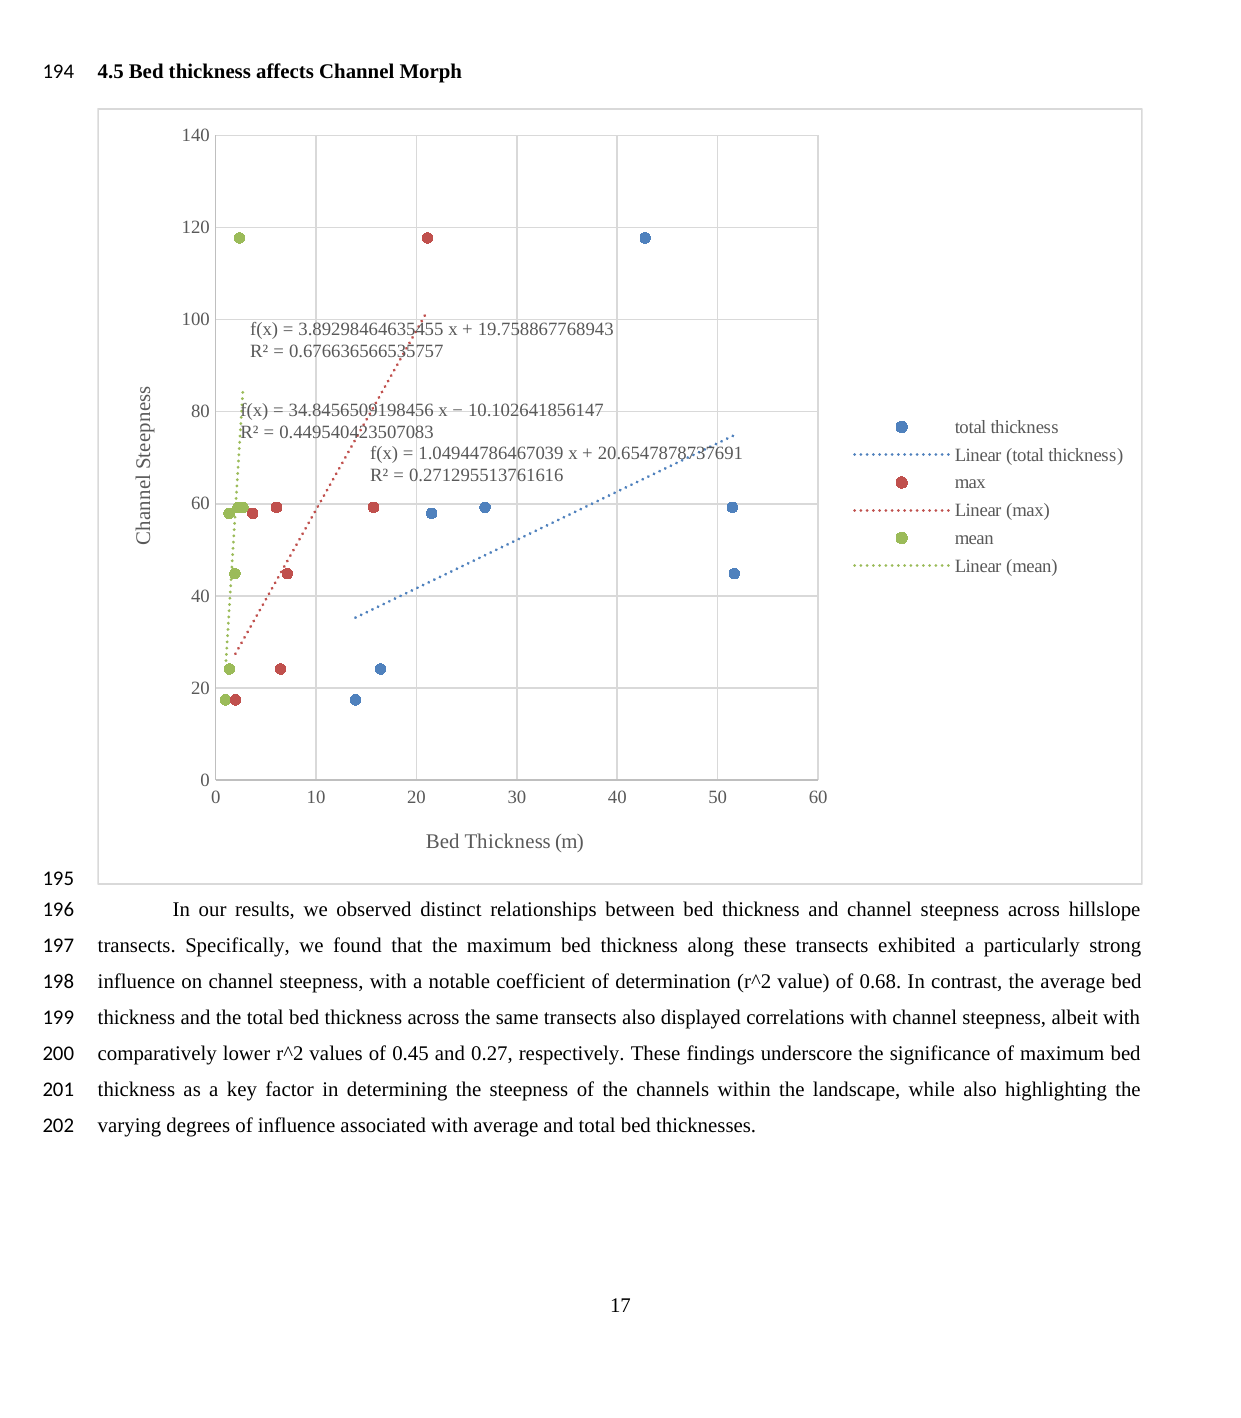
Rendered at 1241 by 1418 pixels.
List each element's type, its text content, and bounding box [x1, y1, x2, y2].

subtitle 4.5 Bed thickness affects Channel Morph [97, 59, 1143, 83]
text In our results, we observed distinct relationships between bed thickness and channel steepness across hillslope transects. Specifically, we found that the maximum bed thickness along these transects exhibited a particularly strong influence on channel steepness, with a notable coefficient of determination (r^2 value) of 0.68. In contrast, the average bed thickness and the total bed thickness across the same transects also displayed correlations with channel steepness, albeit with comparatively lower r^2 values of 0.45 and 0.27, respectively. These findings underscore the significance of maximum bed thickness as a key factor in determining the steepness of the channels within the landscape, while also highlighting the varying degrees of influence associated with average and total bed thicknesses. [97, 897, 1143, 1137]
